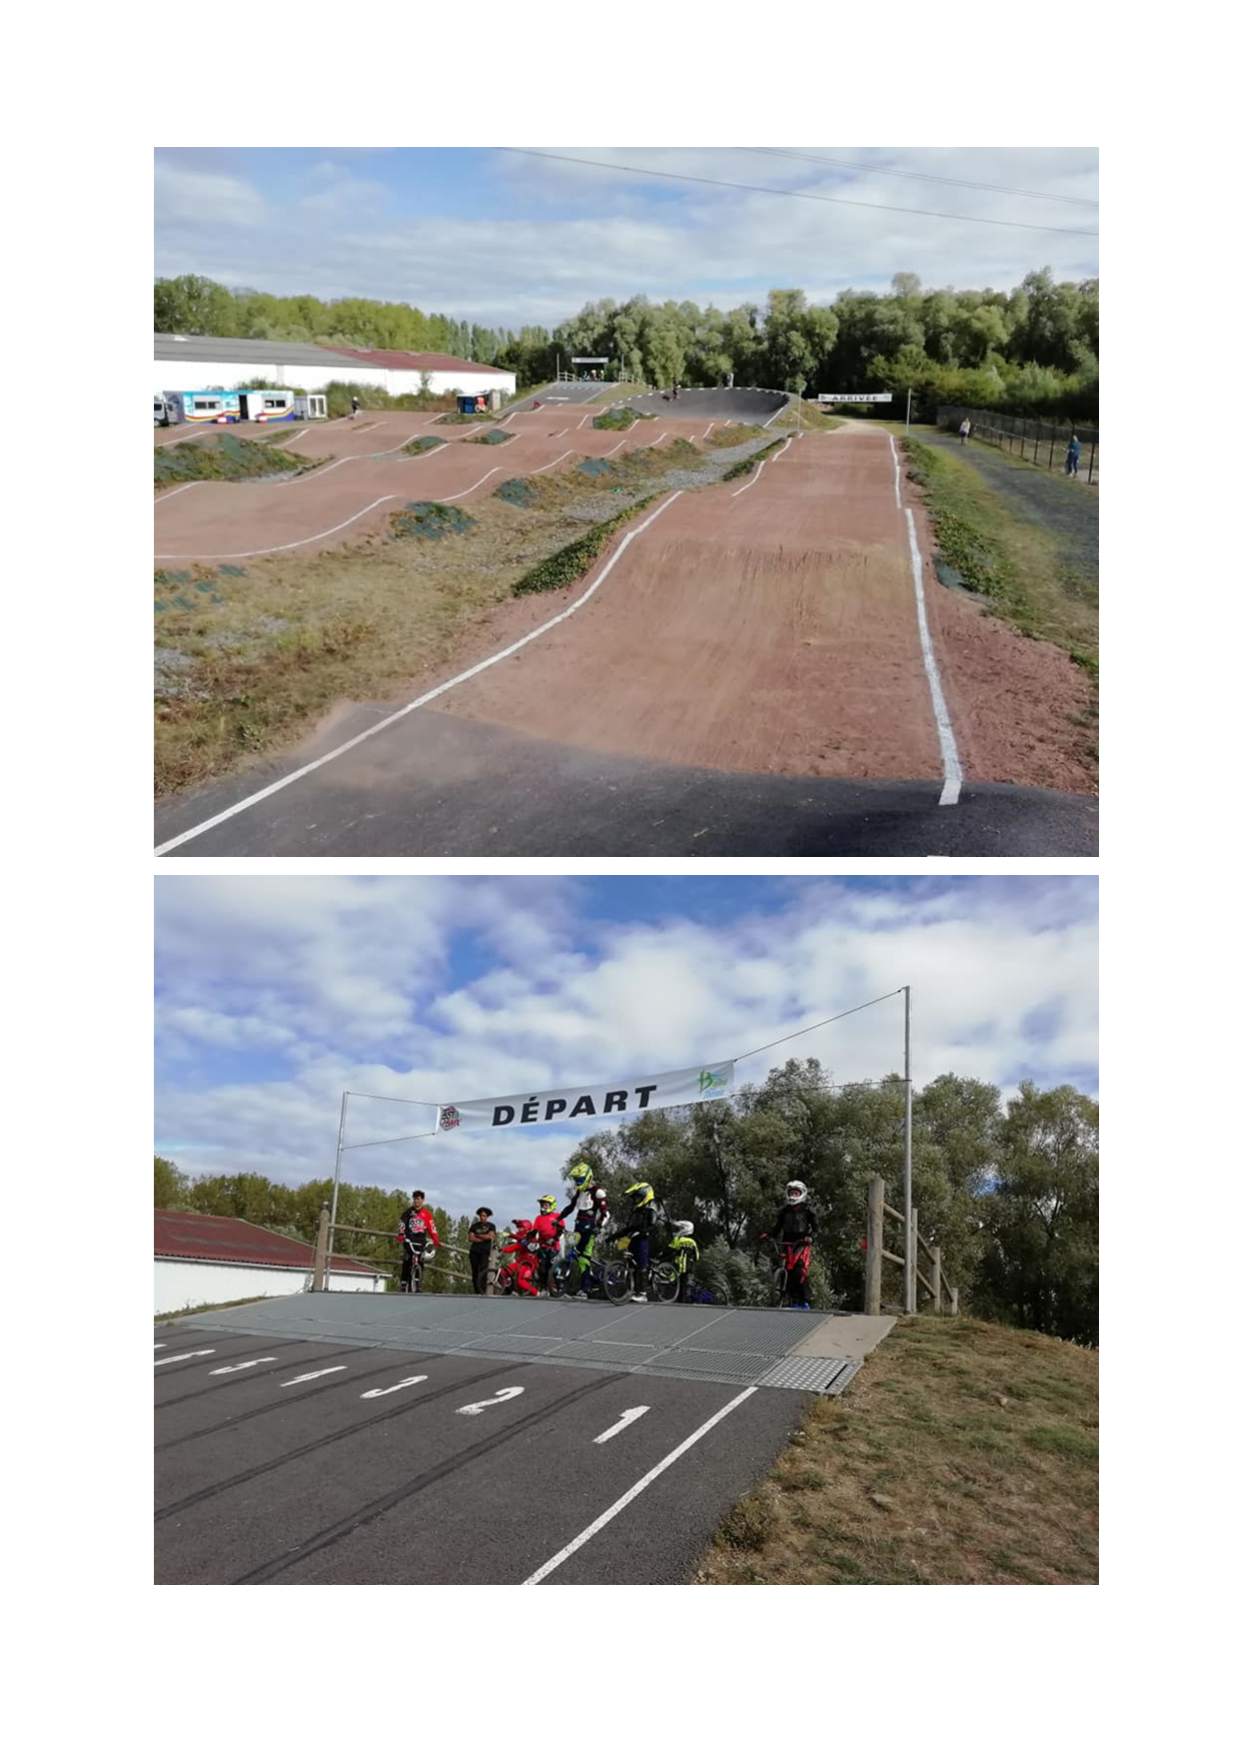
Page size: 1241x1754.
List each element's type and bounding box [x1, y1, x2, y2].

picture [153, 875, 1099, 1585]
picture [153, 147, 1099, 857]
